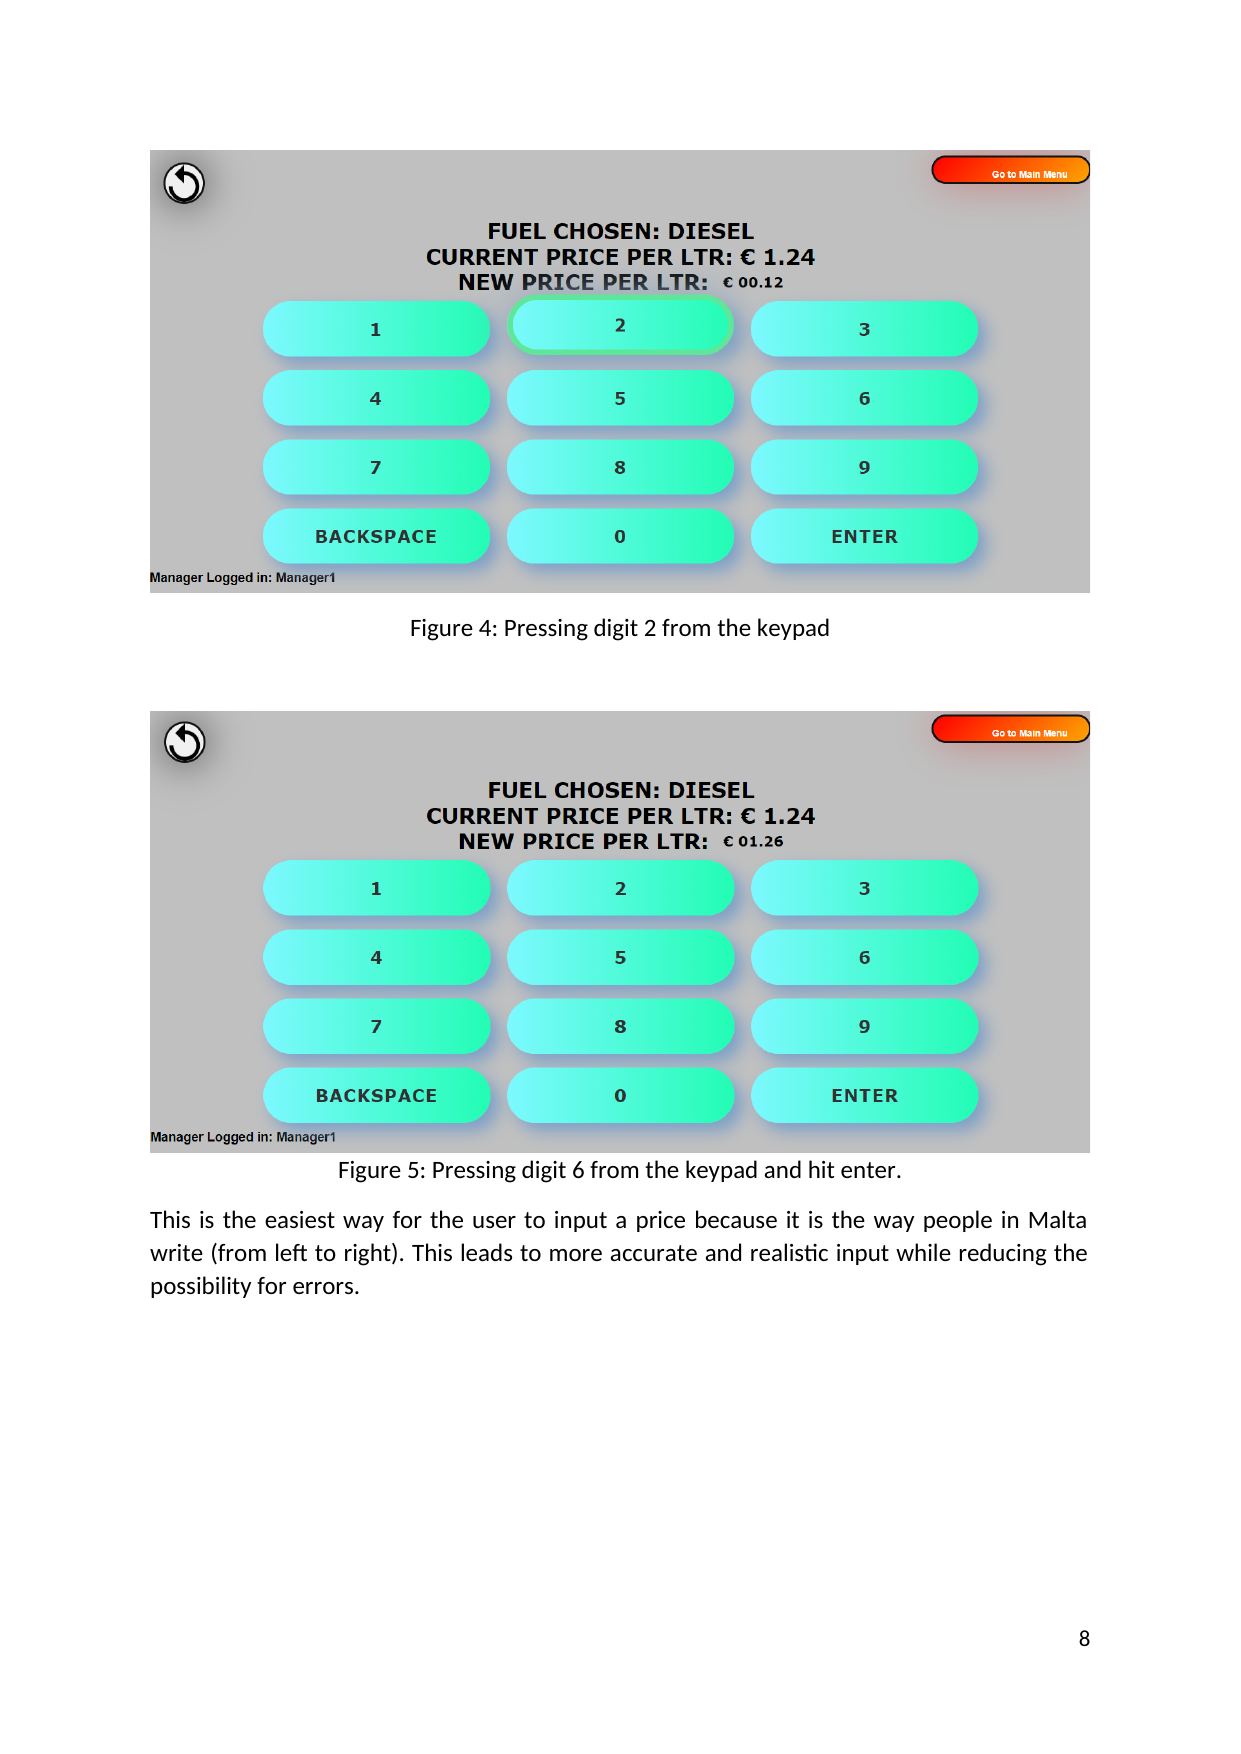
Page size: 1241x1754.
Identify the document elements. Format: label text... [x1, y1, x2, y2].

text Figure 4: Pressing digit 2 from the keypad [150, 612, 1090, 642]
text Figure 5: Pressing digit 6 from the keypad and hit enter. [150, 1153, 1090, 1185]
picture [150, 150, 1091, 593]
text This is the easiest way for the user to input a price because it is the way people in Malta write (from left to right). This leads to more accurate and realistic input while reducing the possibility for errors. [150, 1204, 1090, 1301]
picture [150, 711, 1091, 1153]
